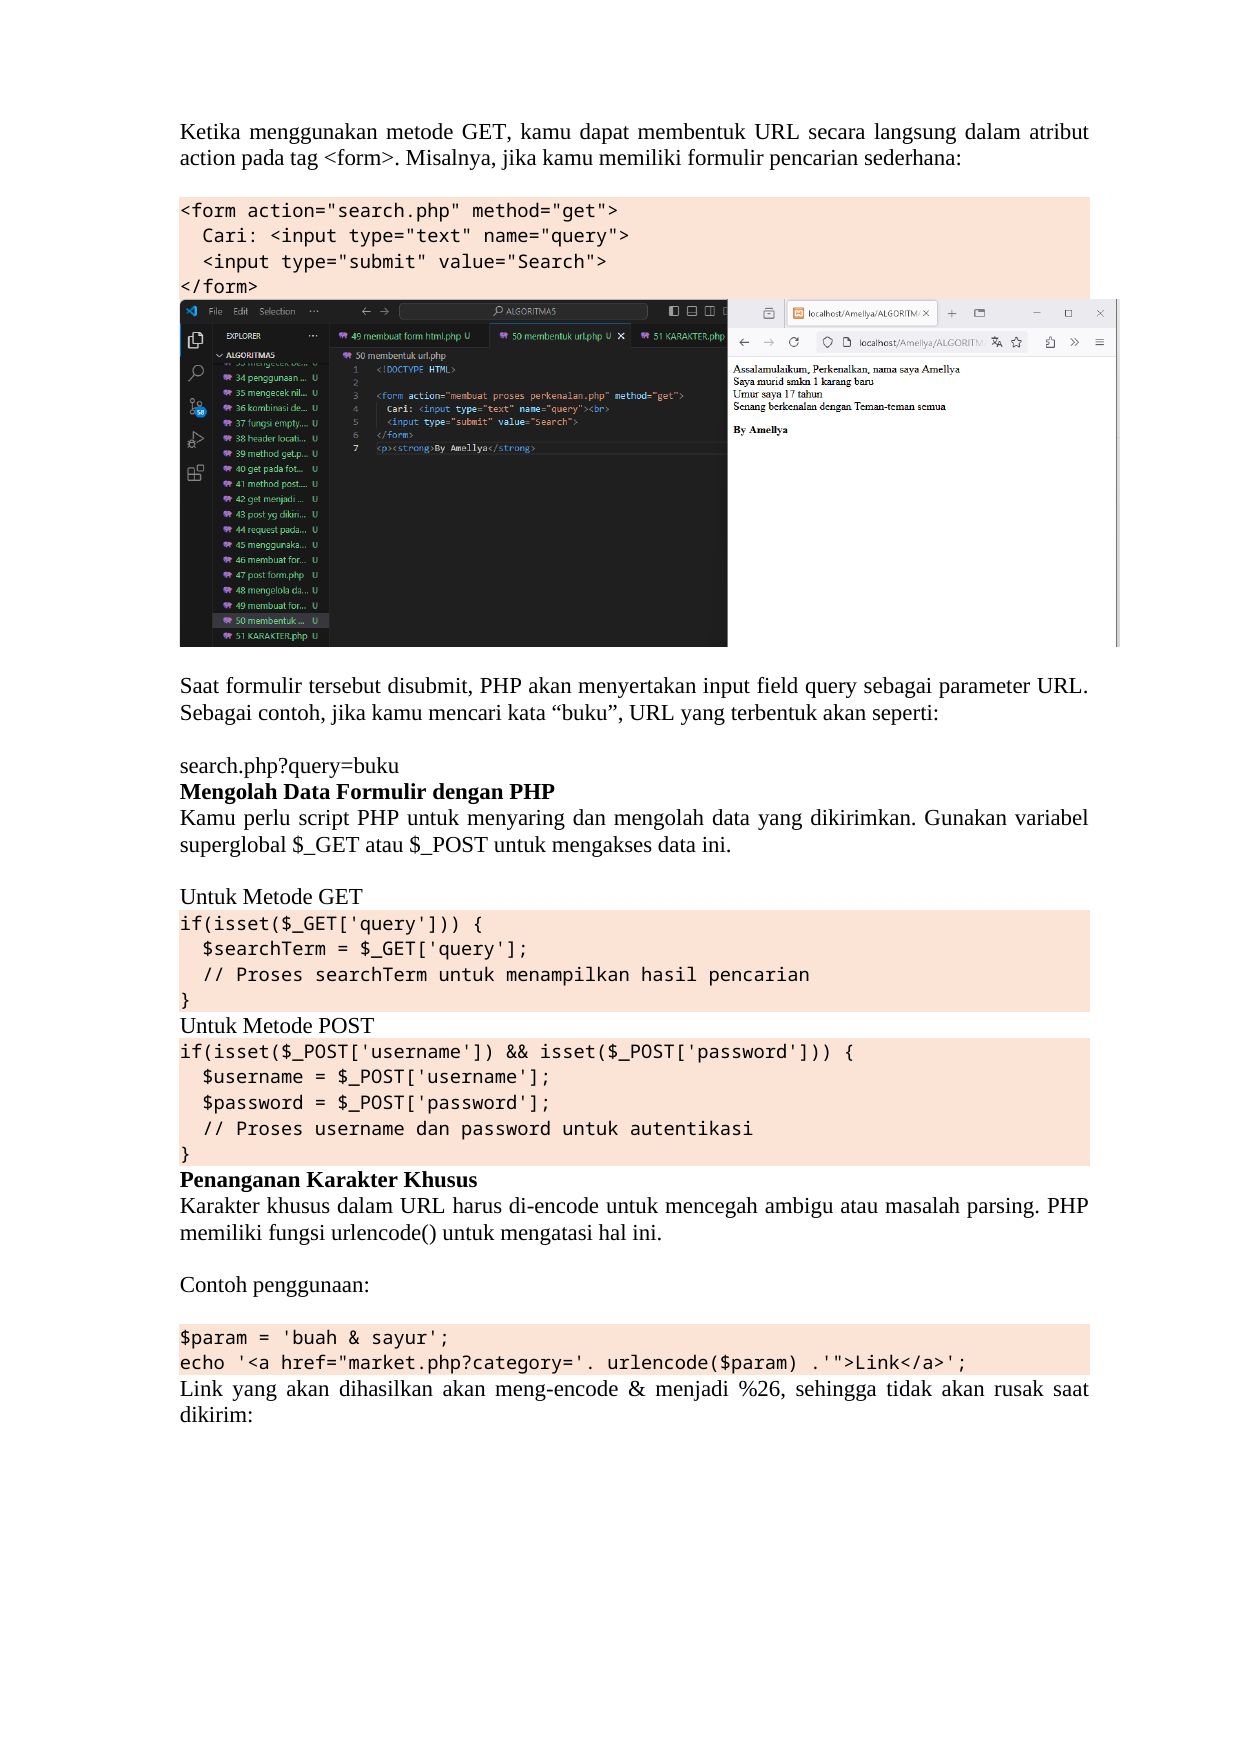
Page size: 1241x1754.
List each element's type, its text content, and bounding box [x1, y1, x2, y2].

text // Proses searchTerm untuk menampilkan hasil pencarian [179, 961, 1090, 986]
text </form> [179, 274, 1090, 299]
text if(isset($_POST['username']) && isset($_POST['password'])) { [179, 1038, 1090, 1064]
text Link yang akan dihasilkan akan meng-encode & menjadi %26, sehingga tidak akan rusak saat dikirim: [179, 1375, 1090, 1428]
text Contoh penggunaan: [179, 1271, 1090, 1298]
text // Proses username dan password untuk autentikasi [179, 1115, 1090, 1140]
text <form action="search.php" method="get"> [179, 197, 1090, 223]
text $password = $_POST['password']; [179, 1089, 1090, 1115]
text } [179, 1140, 1090, 1166]
text Saat formulir tersebut disubmit, PHP akan menyertakan input field query sebagai parameter URL. Sebagai contoh, jika kamu mencari kata “buku”, URL yang terbentuk akan seperti: [179, 673, 1090, 725]
text Ketika menggunakan metode GET, kamu dapat membentuk URL secara langsung dalam atribut action pada tag <form>. Misalnya, jika kamu memiliki formulir pencarian sederhana: [179, 118, 1090, 171]
text Mengolah Data Formulir dengan PHP [179, 778, 1090, 804]
text $param = 'buah & sayur'; [179, 1324, 1090, 1349]
text Untuk Metode GET [179, 883, 1090, 910]
text Untuk Metode POST [179, 1012, 1090, 1038]
text $username = $_POST['username']; [179, 1064, 1090, 1089]
text Kamu perlu script PHP untuk menyaring dan mengolah data yang dikirimkan. Gunakan variabel superglobal $_GET atau $_POST untuk mengakses data ini. [179, 804, 1090, 857]
text Karakter khusus dalam URL harus di-encode untuk mencegah ambigu atau masalah parsing. PHP memiliki fungsi urlencode() untuk mengatasi hal ini. [179, 1192, 1090, 1245]
text Cari: <input type="text" name="query"> [179, 223, 1090, 248]
text search.php?query=buku [179, 752, 1090, 778]
picture [179, 299, 1120, 647]
text Penanganan Karakter Khusus [179, 1166, 1090, 1192]
text echo '<a href="market.php?category='. urlencode($param) .'">Link</a>'; [179, 1349, 1090, 1375]
text } [179, 986, 1090, 1012]
text $searchTerm = $_GET['query']; [179, 935, 1090, 961]
text if(isset($_GET['query'])) { [179, 910, 1090, 935]
text <input type="submit" value="Search"> [179, 248, 1090, 274]
